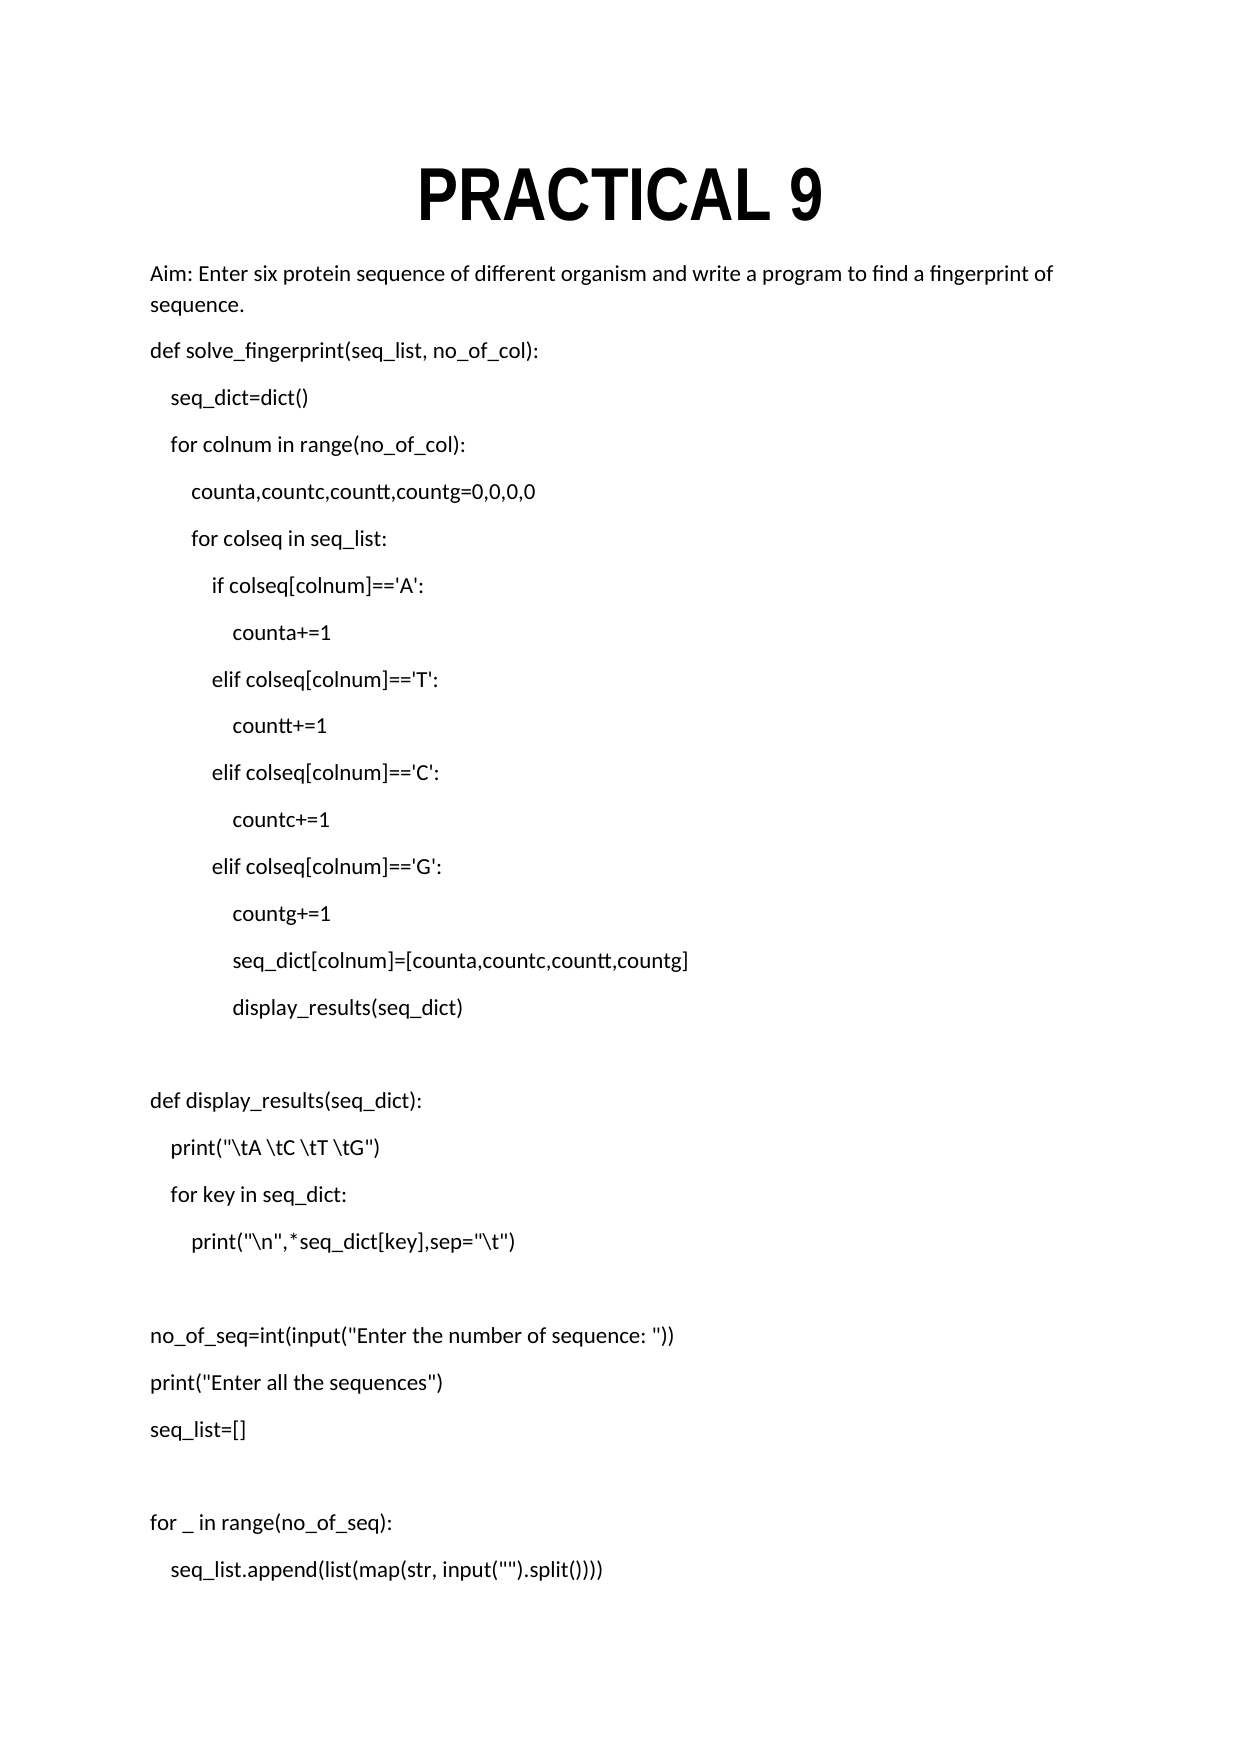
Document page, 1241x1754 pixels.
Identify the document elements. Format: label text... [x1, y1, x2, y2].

text for key in seq_dict: [150, 1180, 1090, 1208]
text seq_list.append(list(map(str, input("").split()))) [150, 1555, 1090, 1583]
text if colseq[colnum]=='A': [150, 571, 1090, 599]
text PRACTICAL 9 [150, 150, 1090, 236]
text no_of_seq=int(input("Enter the number of sequence: ")) [150, 1321, 1090, 1349]
text print("\n",*seq_dict[key],sep="\t") [150, 1227, 1090, 1255]
text countc+=1 [150, 805, 1090, 833]
text elif colseq[colnum]=='G': [150, 852, 1090, 880]
text def solve_fingerprint(seq_list, no_of_col): [150, 337, 1090, 365]
text def display_results(seq_dict): [150, 1087, 1090, 1115]
text seq_dict=dict() [150, 383, 1090, 412]
text countg+=1 [150, 899, 1090, 927]
text for _ in range(no_of_seq): [150, 1508, 1090, 1537]
text elif colseq[colnum]=='T': [150, 665, 1090, 693]
text countt+=1 [150, 712, 1090, 740]
text print("Enter all the sequences") [150, 1368, 1090, 1396]
text for colnum in range(no_of_col): [150, 430, 1090, 458]
text counta+=1 [150, 618, 1090, 646]
text elif colseq[colnum]=='C': [150, 758, 1090, 787]
text for colseq in seq_list: [150, 524, 1090, 552]
text seq_list=[] [150, 1415, 1090, 1443]
text Aim: Enter six protein sequence of different organism and write a program to find a fingerprint of sequence. [150, 259, 1090, 318]
text display_results(seq_dict) [150, 993, 1090, 1021]
text counta,countc,countt,countg=0,0,0,0 [150, 477, 1090, 505]
text seq_dict[colnum]=[counta,countc,countt,countg] [150, 946, 1090, 974]
text print("\tA \tC \tT \tG") [150, 1133, 1090, 1162]
